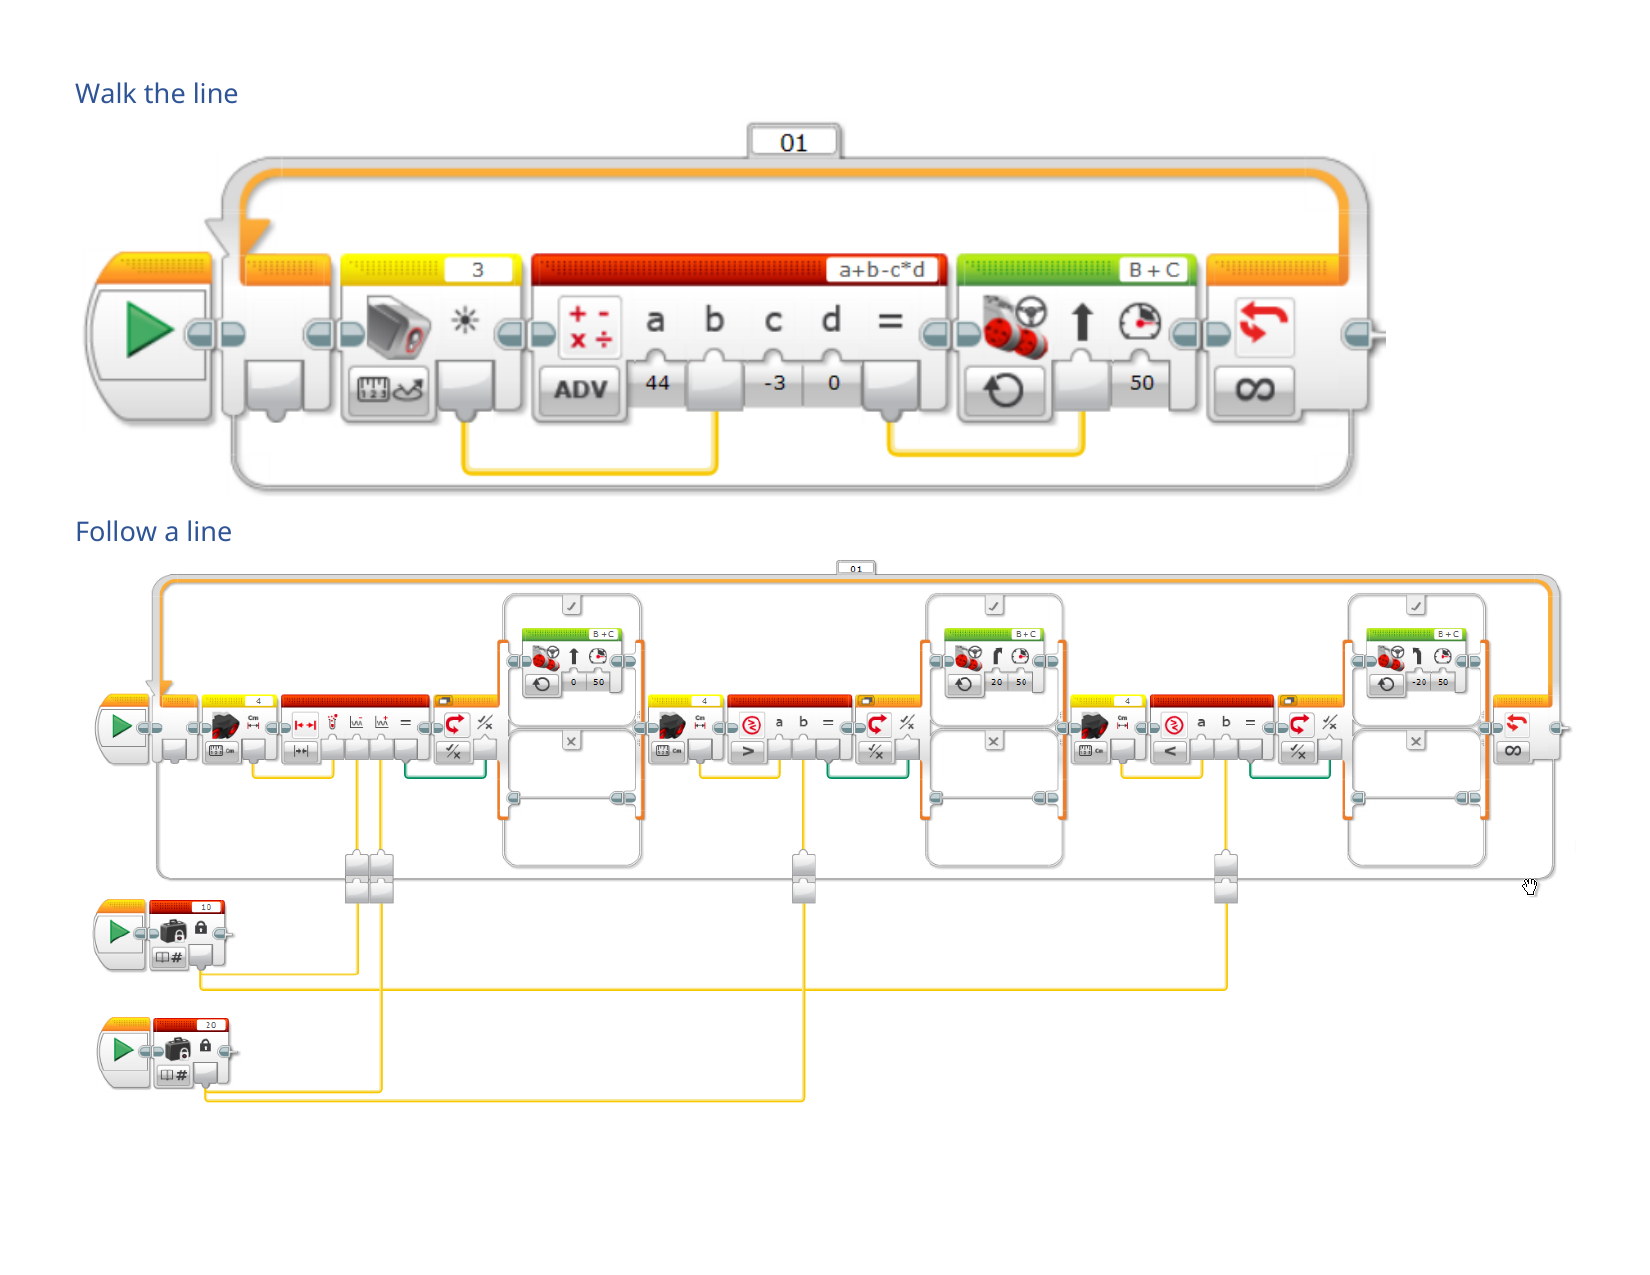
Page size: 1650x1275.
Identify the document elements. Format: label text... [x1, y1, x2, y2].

picture [75, 114, 1386, 506]
subtitle Follow a line [75, 512, 1575, 552]
picture [75, 552, 1575, 1109]
